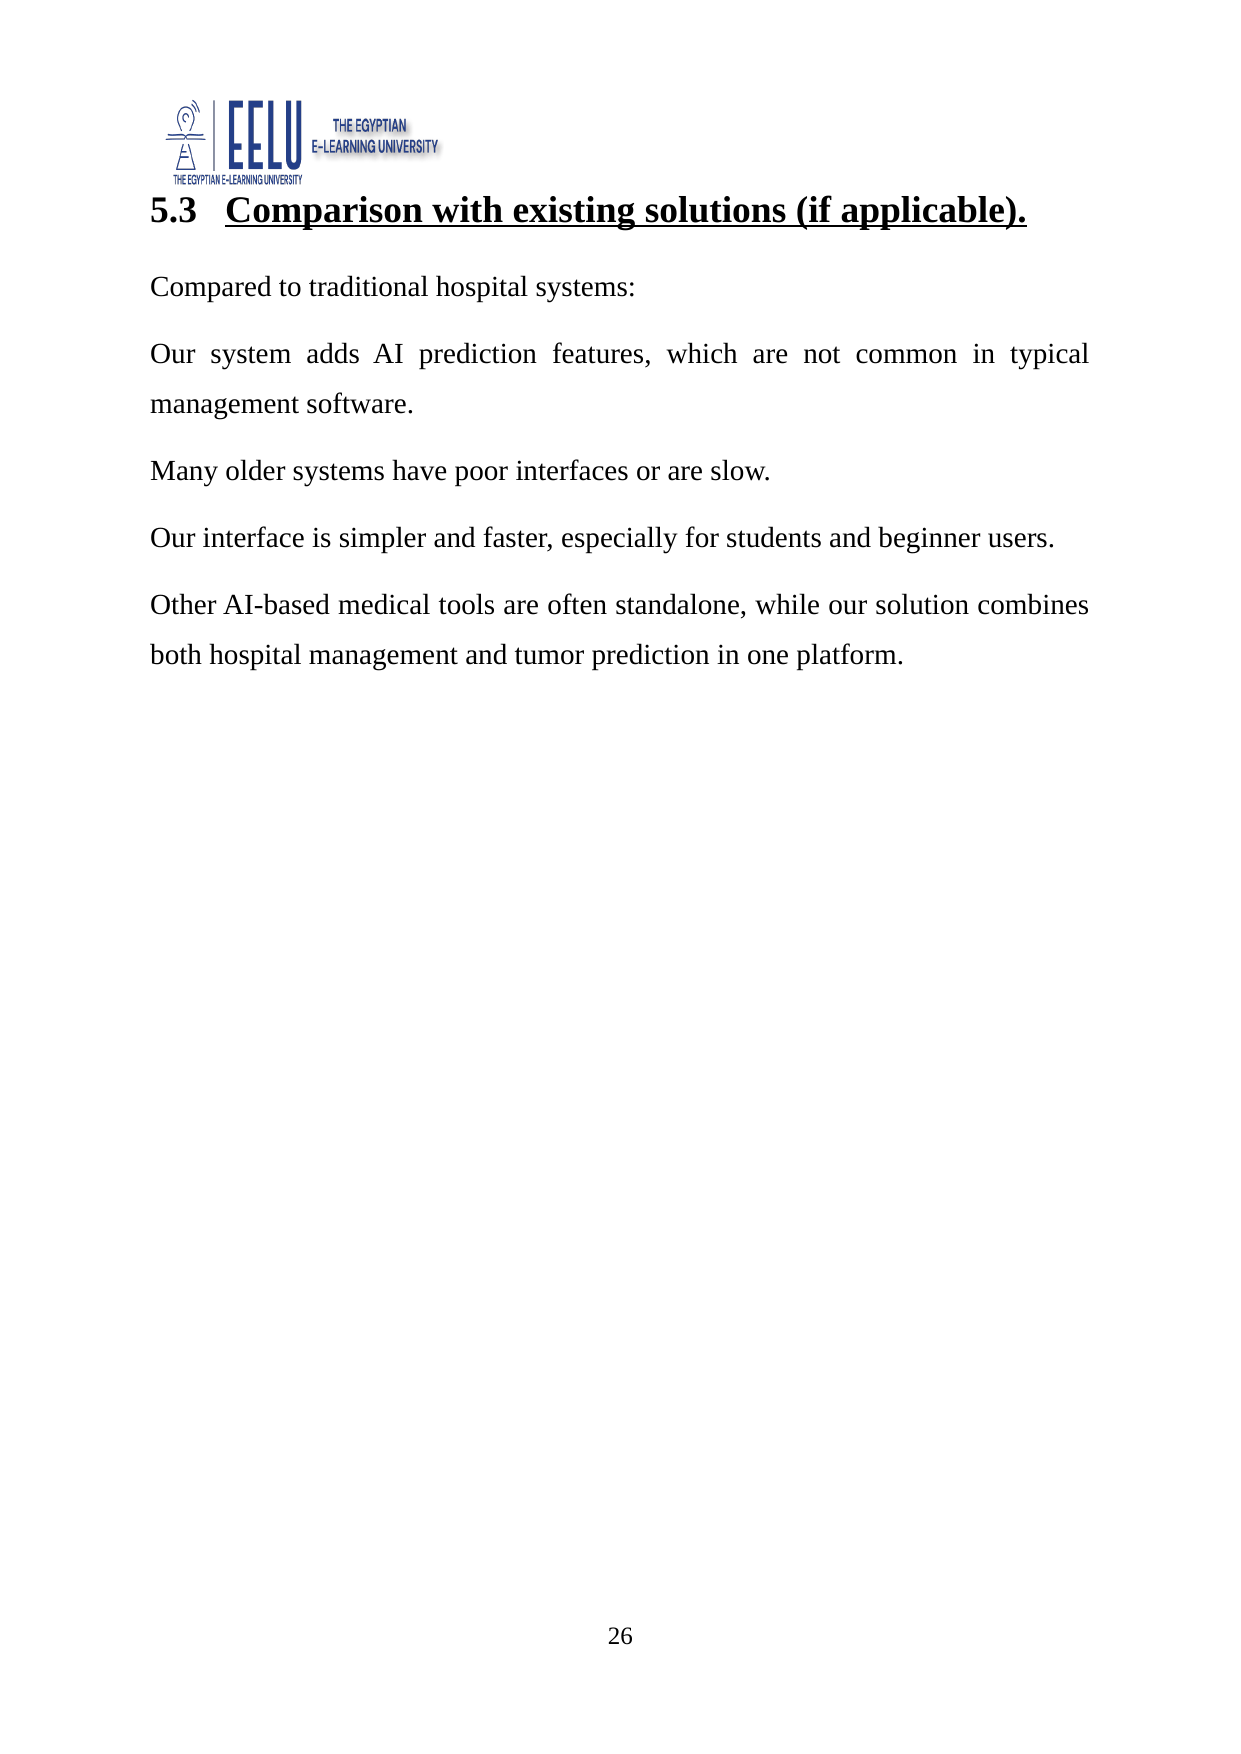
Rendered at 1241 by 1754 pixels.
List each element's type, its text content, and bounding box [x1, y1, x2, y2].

list Comparison with existing solutions (if applicable). [150, 187, 1090, 231]
text Our interface is simpler and faster, especially for students and beginner users. [150, 520, 1090, 554]
text Our system adds AI prediction features, which are not common in typical management software. [150, 336, 1090, 420]
text Compared to traditional hospital systems: [150, 269, 1090, 302]
text Other AI-based medical tools are often standalone, while our solution combines both hospital management and tumor prediction in one platform. [150, 587, 1090, 671]
picture [150, 75, 444, 188]
text Many older systems have poor interfaces or are slow. [150, 453, 1090, 487]
